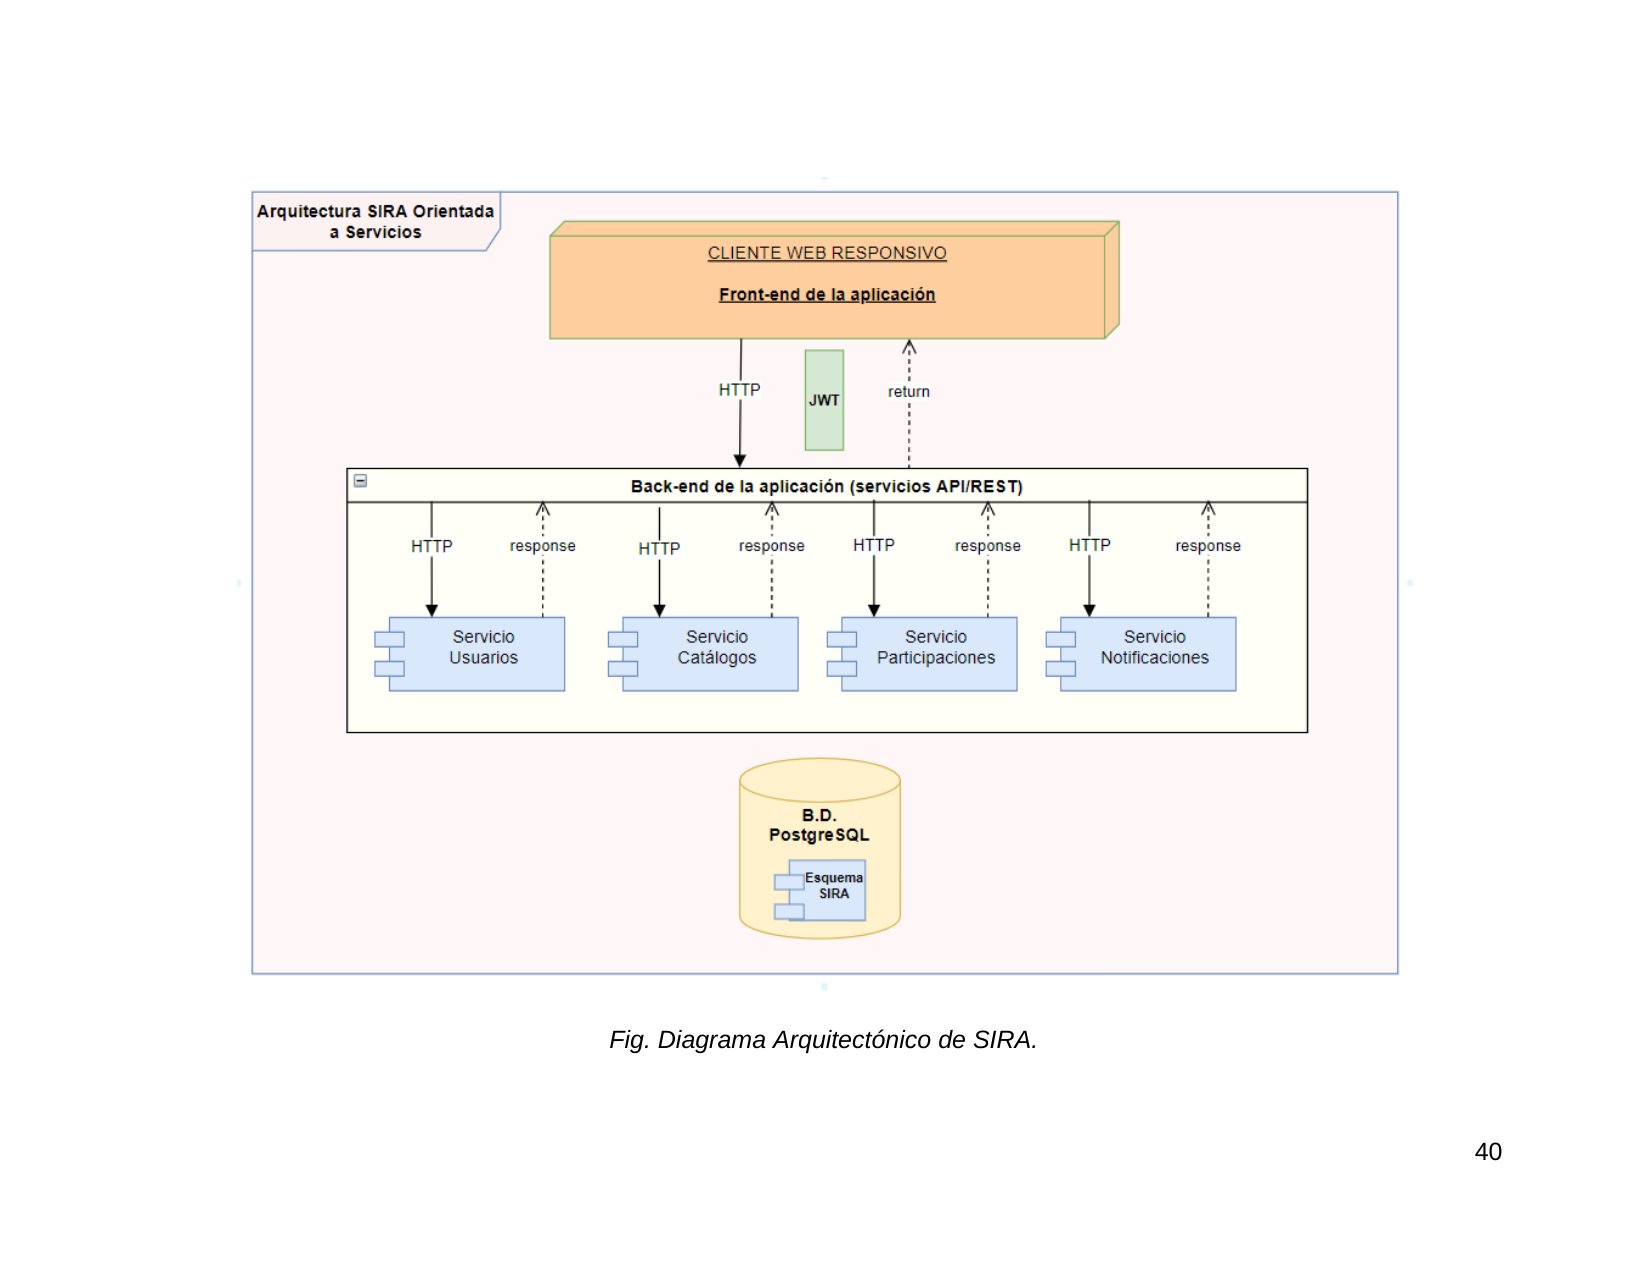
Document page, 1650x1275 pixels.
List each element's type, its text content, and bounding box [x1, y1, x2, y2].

text Fig. Diagrama Arquitectónico de SIRA. [148, 1025, 1502, 1054]
picture [237, 177, 1413, 990]
